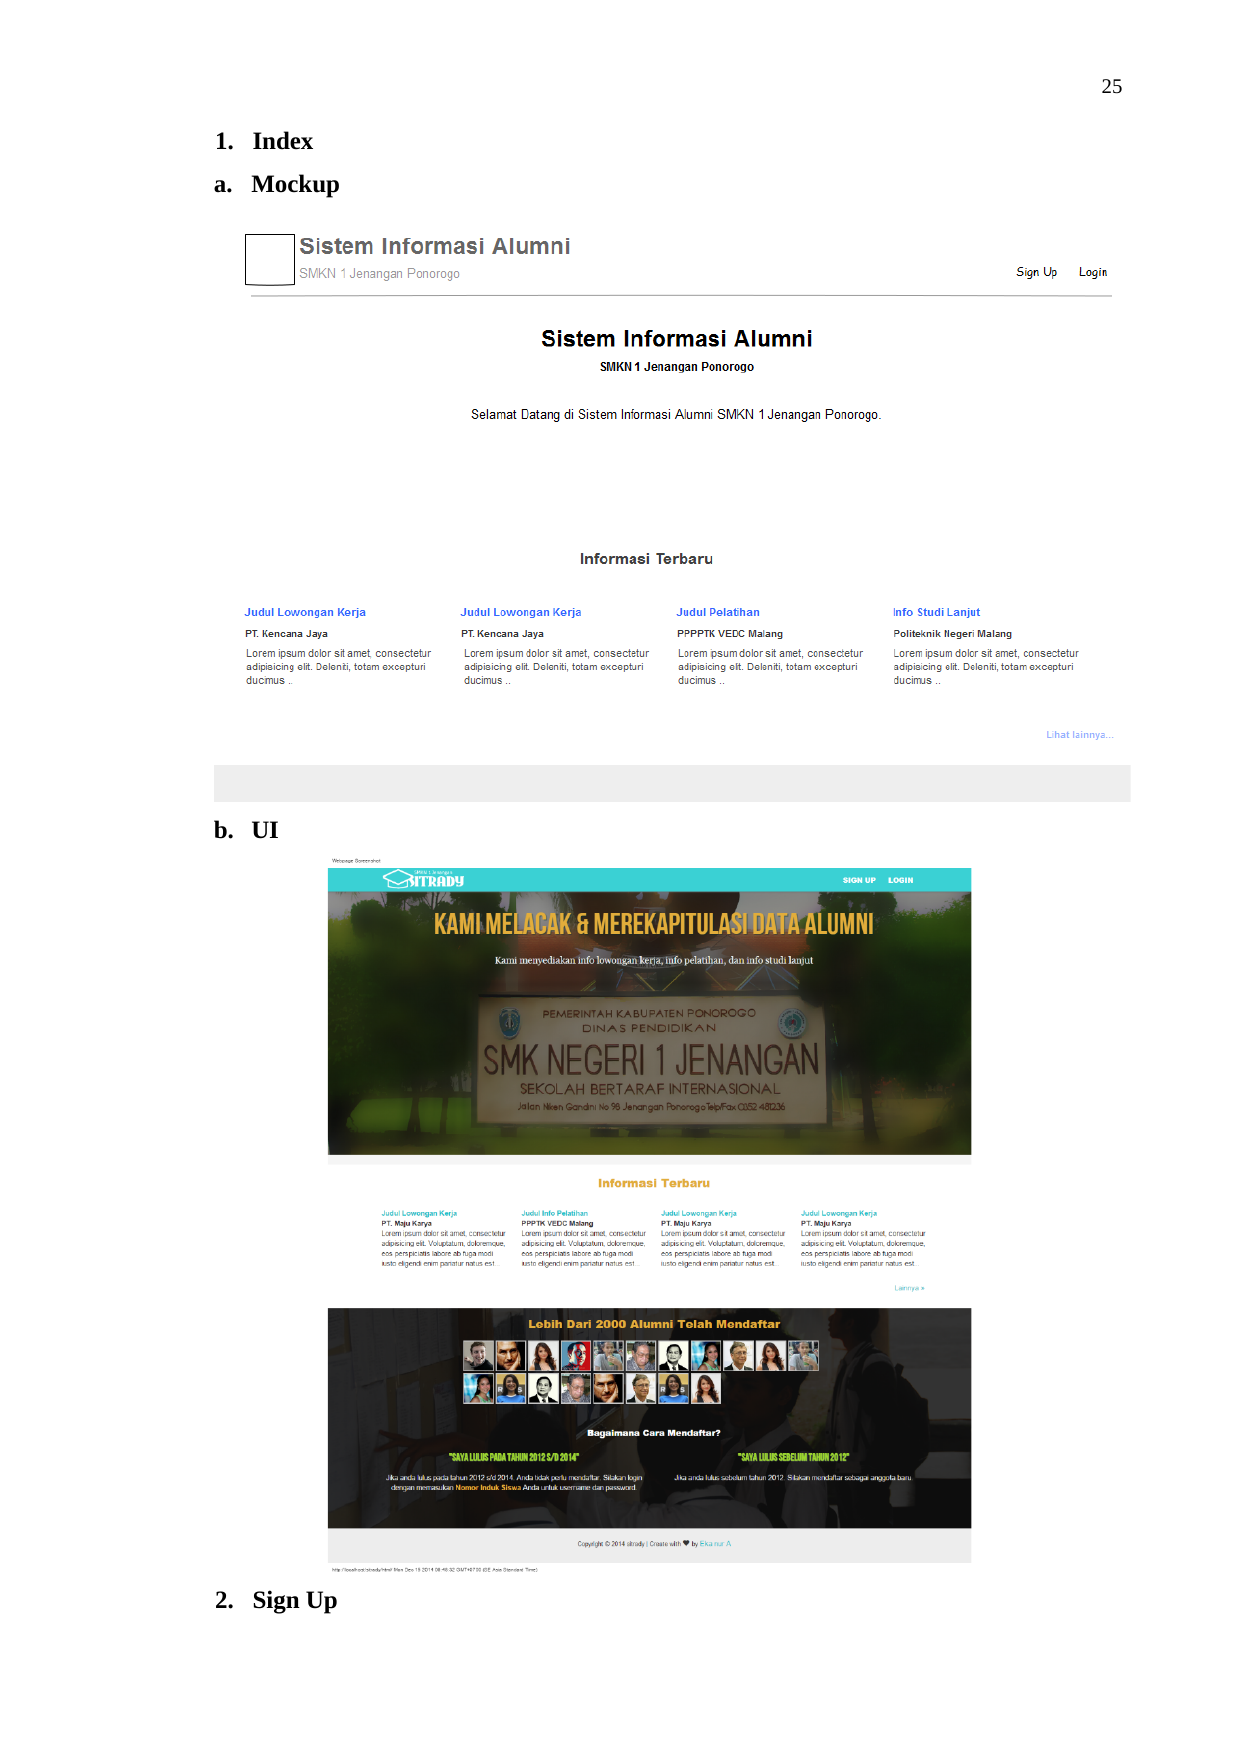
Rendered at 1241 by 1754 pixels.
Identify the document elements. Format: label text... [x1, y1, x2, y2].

list Mockup [213, 169, 1122, 198]
list Sign Up [215, 1585, 1122, 1614]
picture [213, 212, 1131, 802]
list Index [215, 126, 1122, 155]
picture [327, 858, 972, 1572]
list UI [213, 815, 1122, 844]
